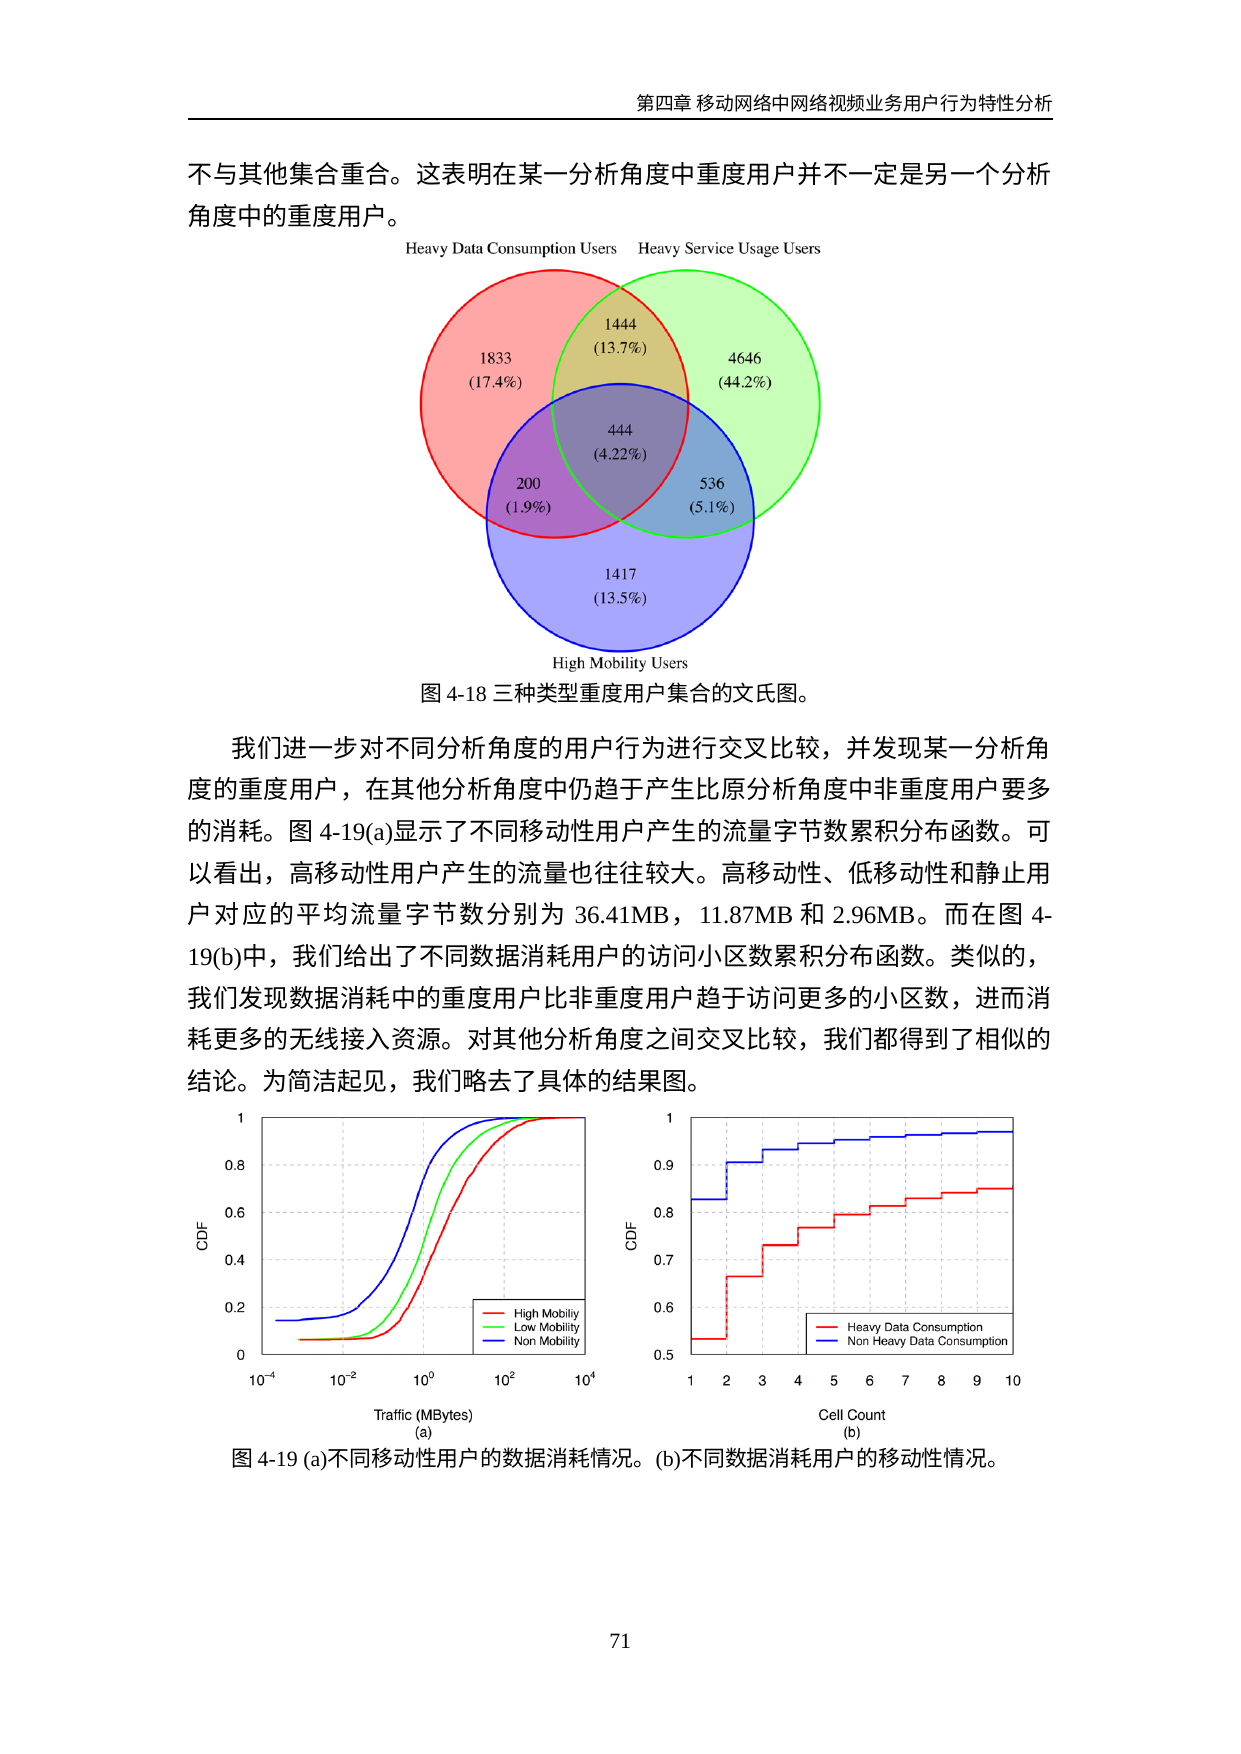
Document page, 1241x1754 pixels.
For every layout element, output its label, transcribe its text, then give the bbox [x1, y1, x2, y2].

text 图4-18 三种类型重度用户集合的文氏图。 [187, 676, 1053, 708]
text 我们进一步对不同分析角度的用户行为进行交叉比较，并发现某一分析角度的重度用户，在其他分析角度中仍趋于产生比原分析角度中非重度用户要多的消耗。图4-19(a)显示了不同移动性用户产生的流量字节数累积分布函数。可以看出，高移动性用户产生的流量也往往较大。高移动性、低移动性和静止用户对应的平均流量字节数分别为36.41MB，11.87MB和2.96MB。而在图4-19(b)中，我们给出了不同数据消耗用户的访问小区数累积分布函数。类似的，我们发现数据消耗中的重度用户比非重度用户趋于访问更多的小区数，进而消耗更多的无线接入资源。对其他分析角度之间交叉比较，我们都得到了相似的结论。为简洁起见，我们略去了具体的结果图。 [187, 724, 1053, 1099]
text 图4-19 (a)不同移动性用户的数据消耗情况。(b)不同数据消耗用户的移动性情况。 [187, 1441, 1053, 1473]
picture [398, 233, 842, 677]
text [187, 150, 1053, 233]
picture [192, 1098, 1049, 1442]
